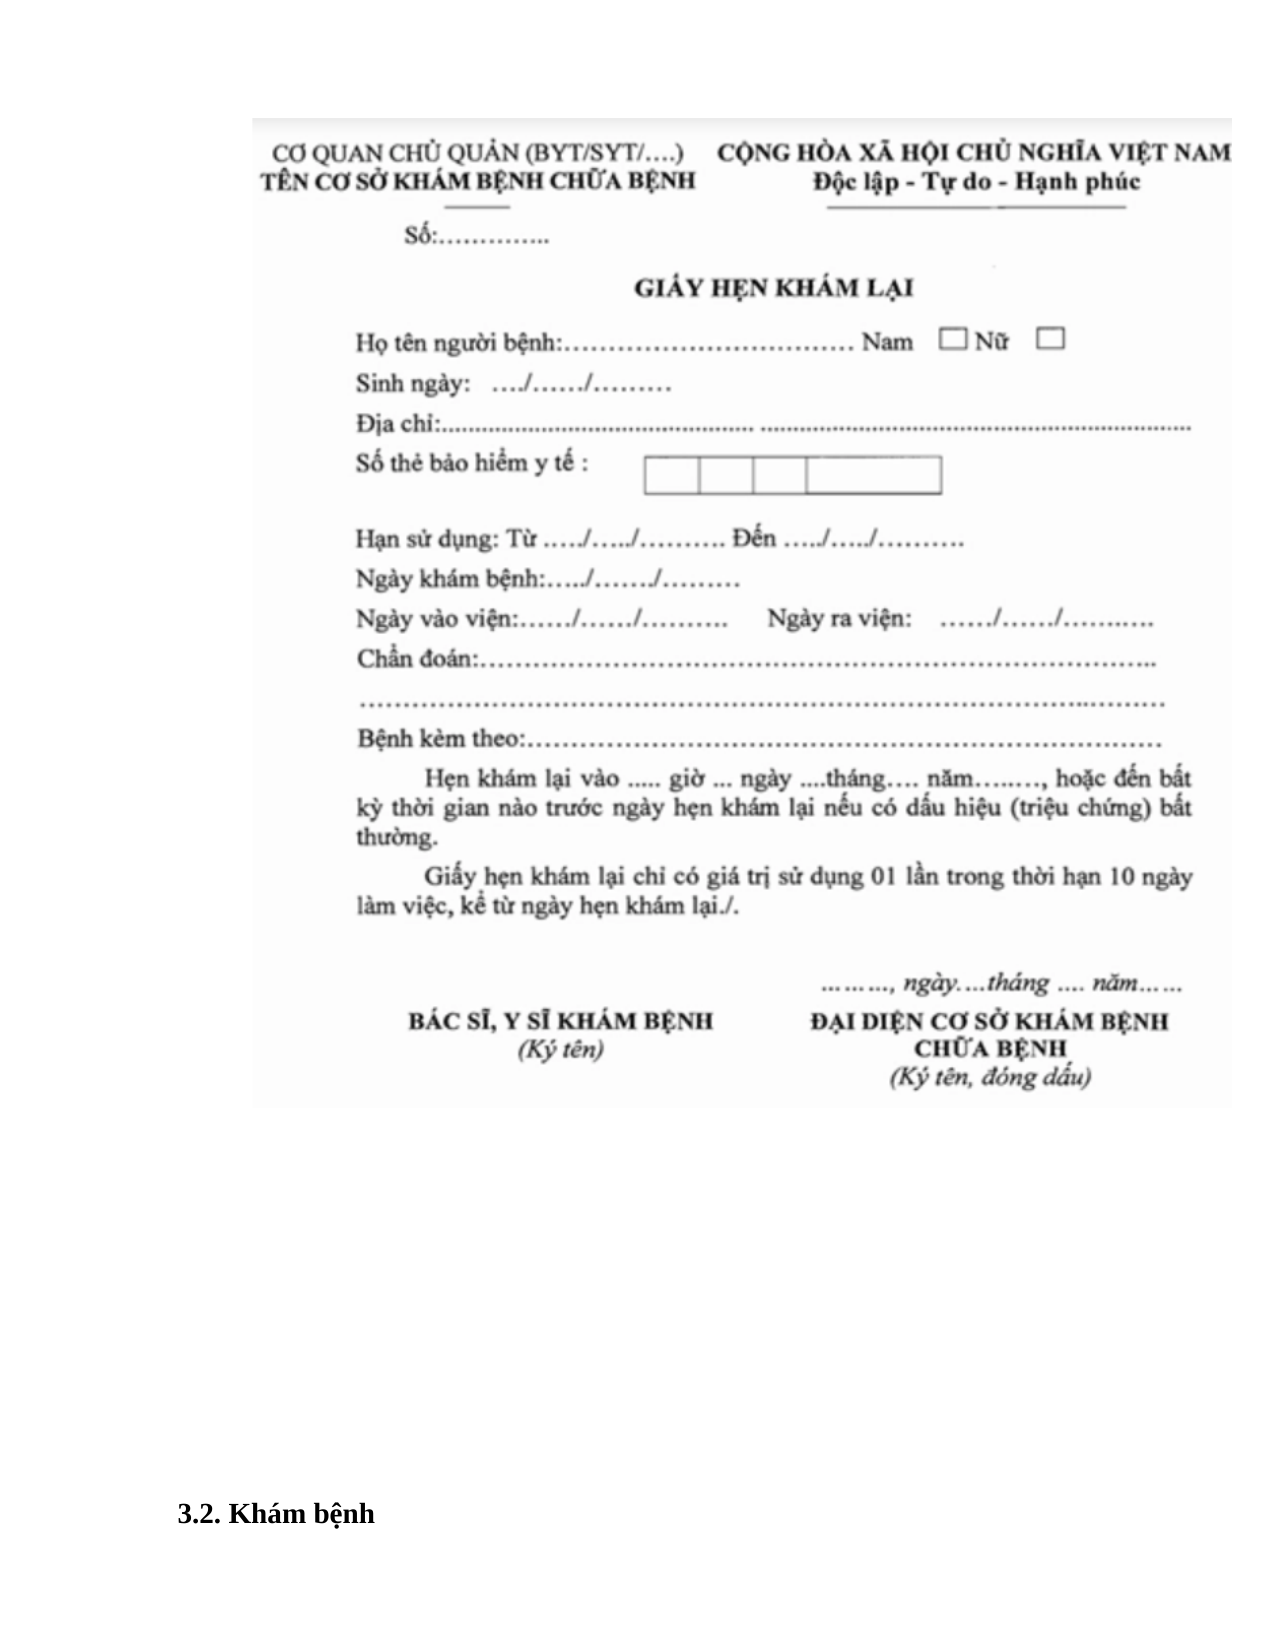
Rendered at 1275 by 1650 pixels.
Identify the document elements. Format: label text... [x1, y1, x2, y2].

picture [252, 118, 1232, 1108]
text 3.2. Khám bệnh [177, 1496, 1157, 1530]
